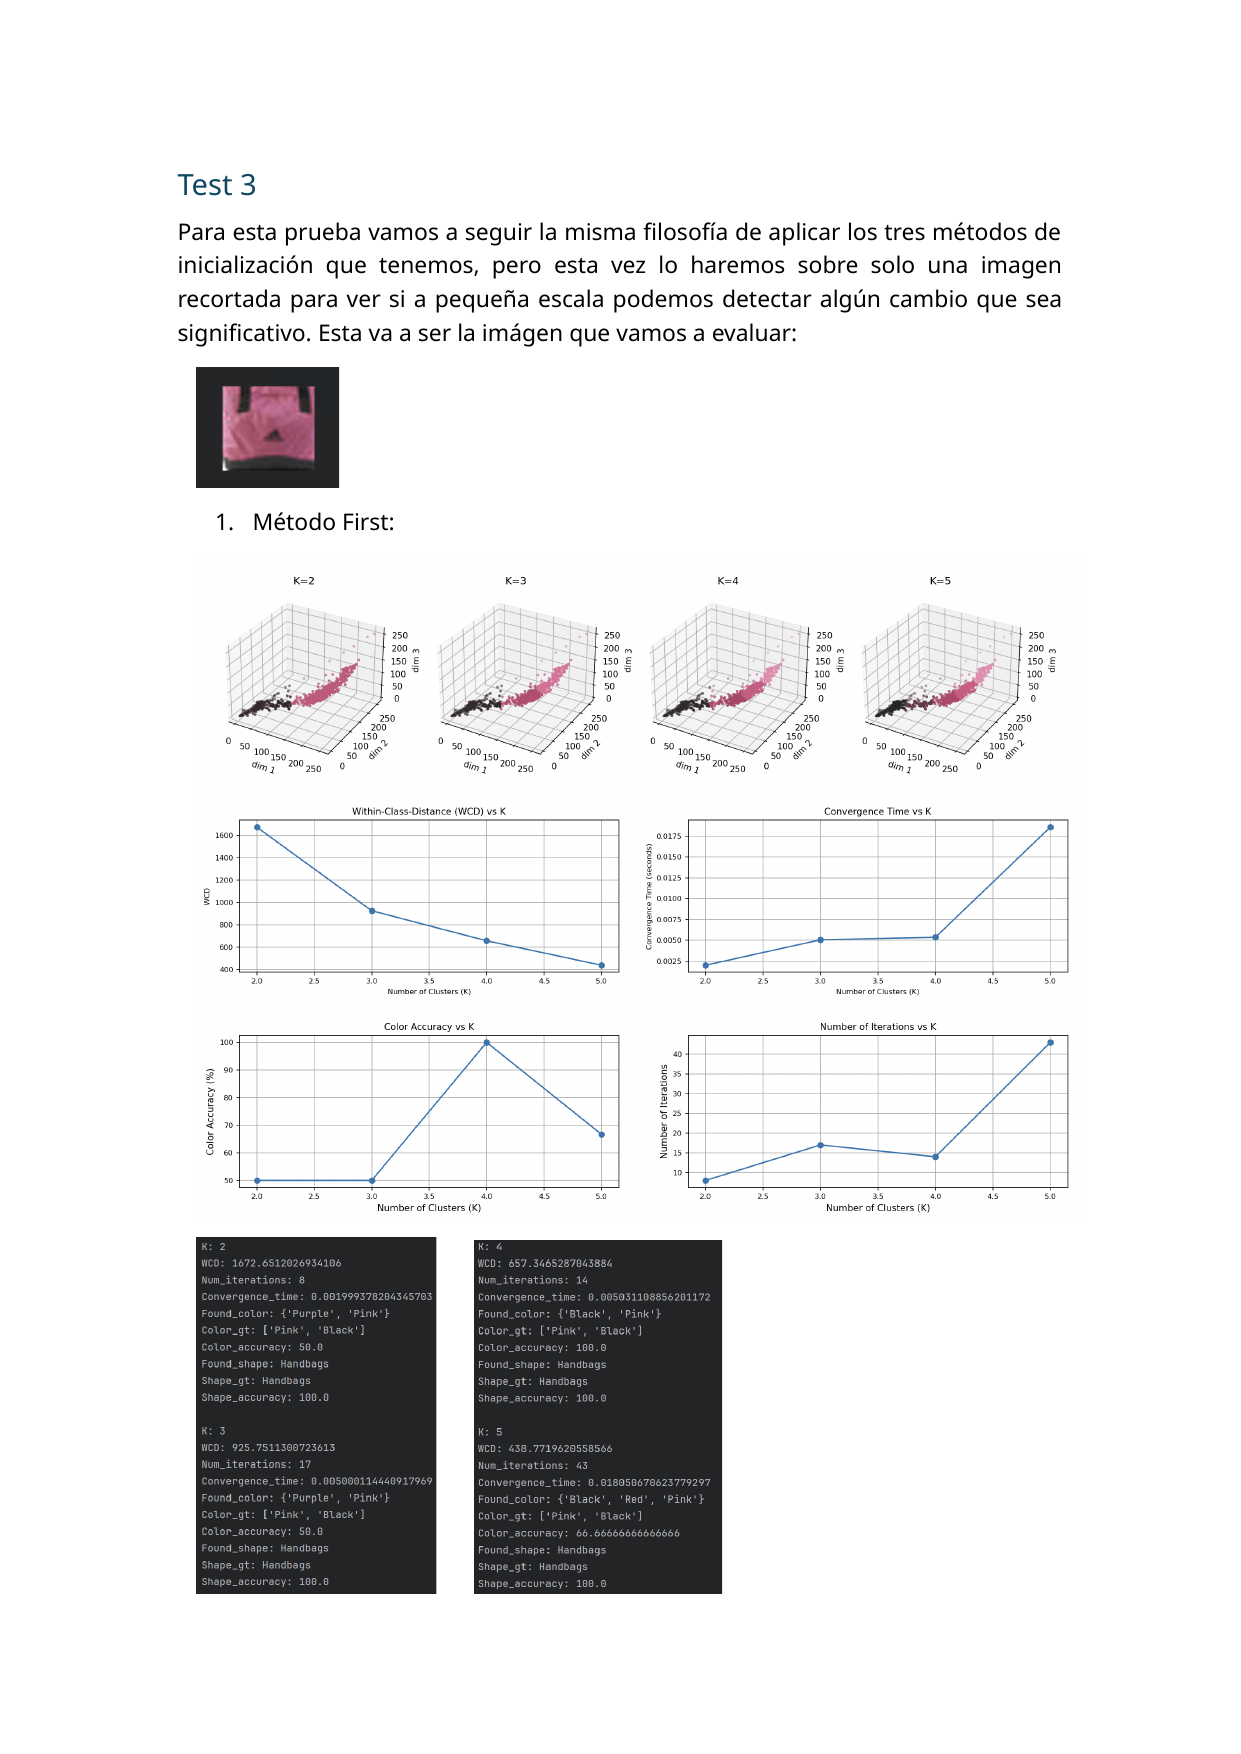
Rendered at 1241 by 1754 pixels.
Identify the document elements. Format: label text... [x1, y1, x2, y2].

subtitle Test 3 [177, 164, 1063, 204]
list Método First: [215, 506, 1063, 538]
text Para esta prueba vamos a seguir la misma filosofía de aplicar los tres métodos de inicialización que tenemos, pero esta vez lo haremos sobre solo una imagen recortada para ver si a pequeña escala podemos detectar algún cambio que sea significativo. Esta va a ser la imágen que vamos a evaluar: [177, 215, 1063, 348]
